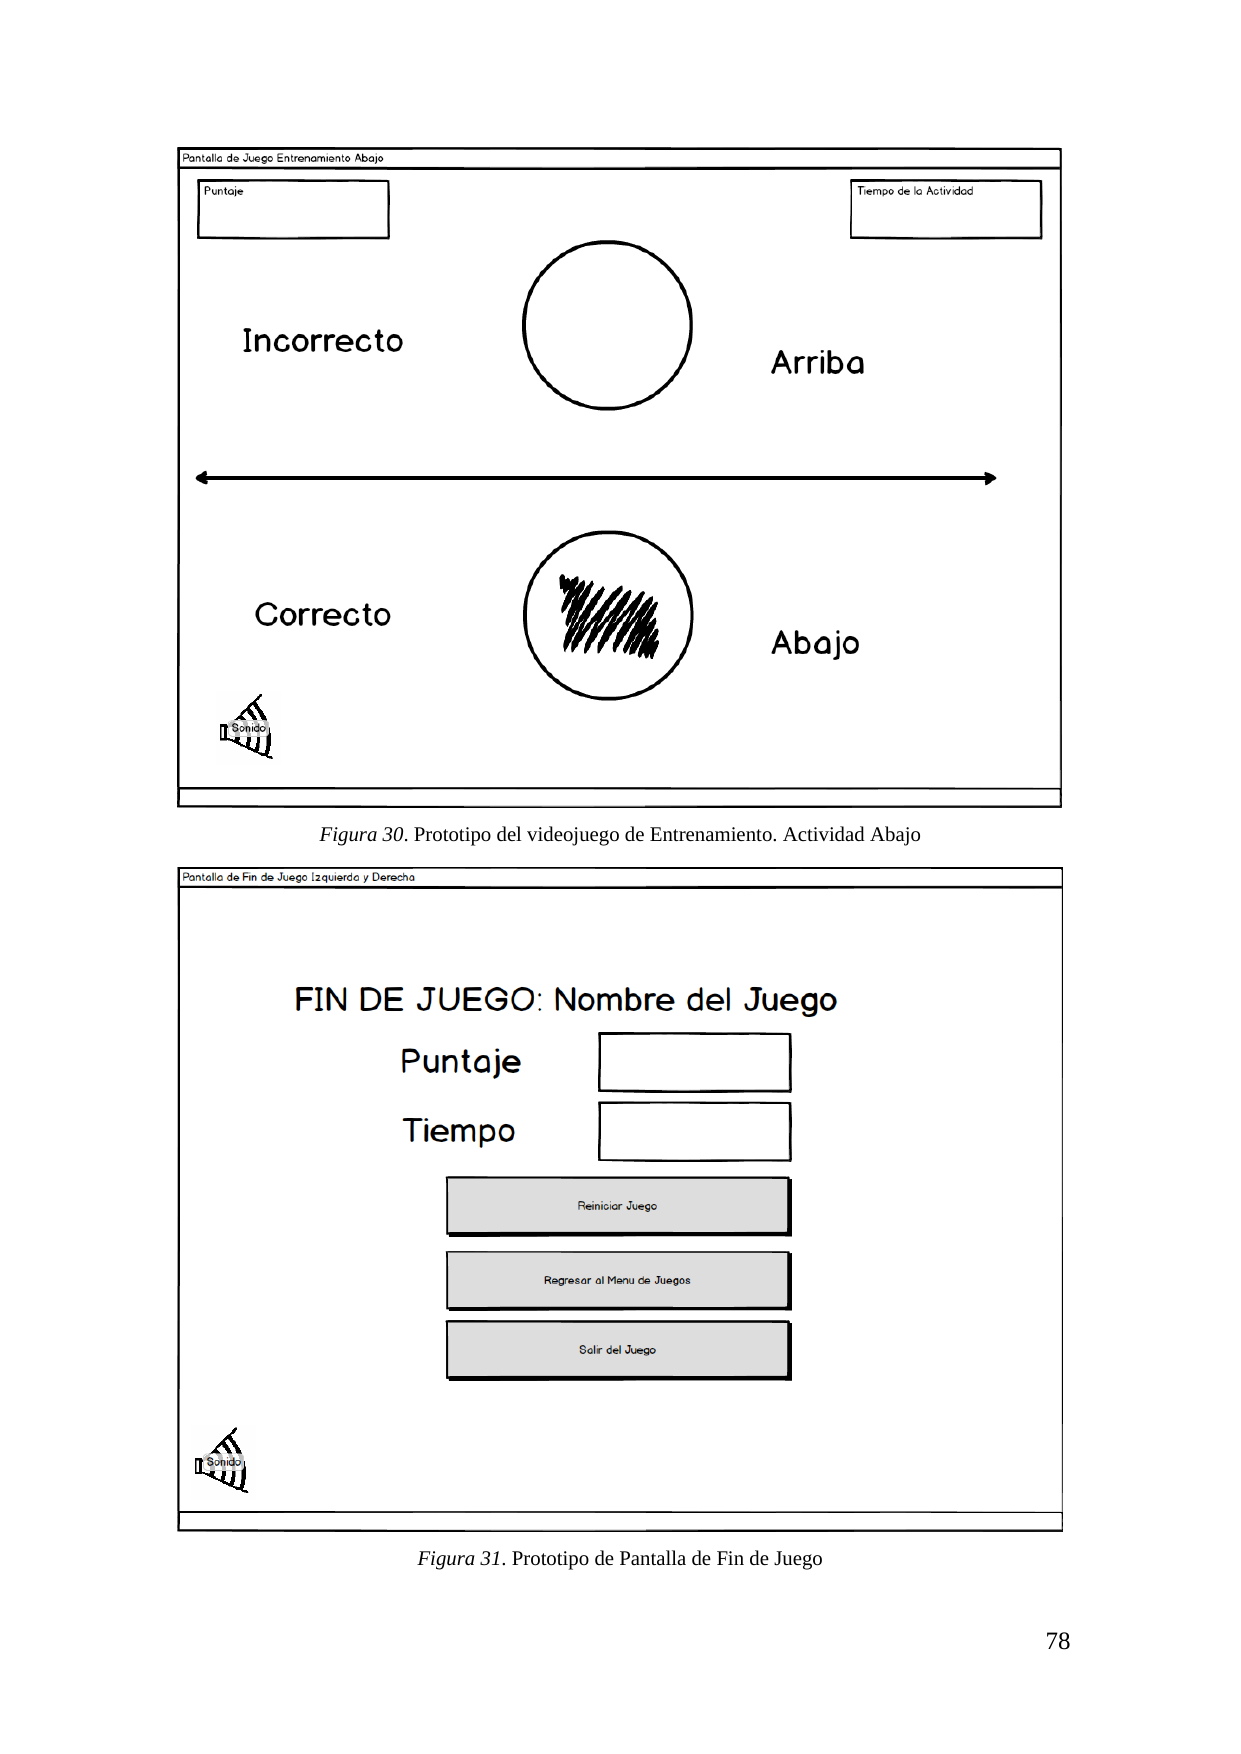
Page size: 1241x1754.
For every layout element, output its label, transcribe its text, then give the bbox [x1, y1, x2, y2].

picture [177, 867, 1063, 1532]
text Figura 31. Prototipo de Pantalla de Fin de Juego [177, 1546, 1063, 1570]
picture [177, 147, 1062, 808]
text Figura 30. Prototipo del videojuego de Entrenamiento. Actividad Abajo [177, 822, 1063, 846]
